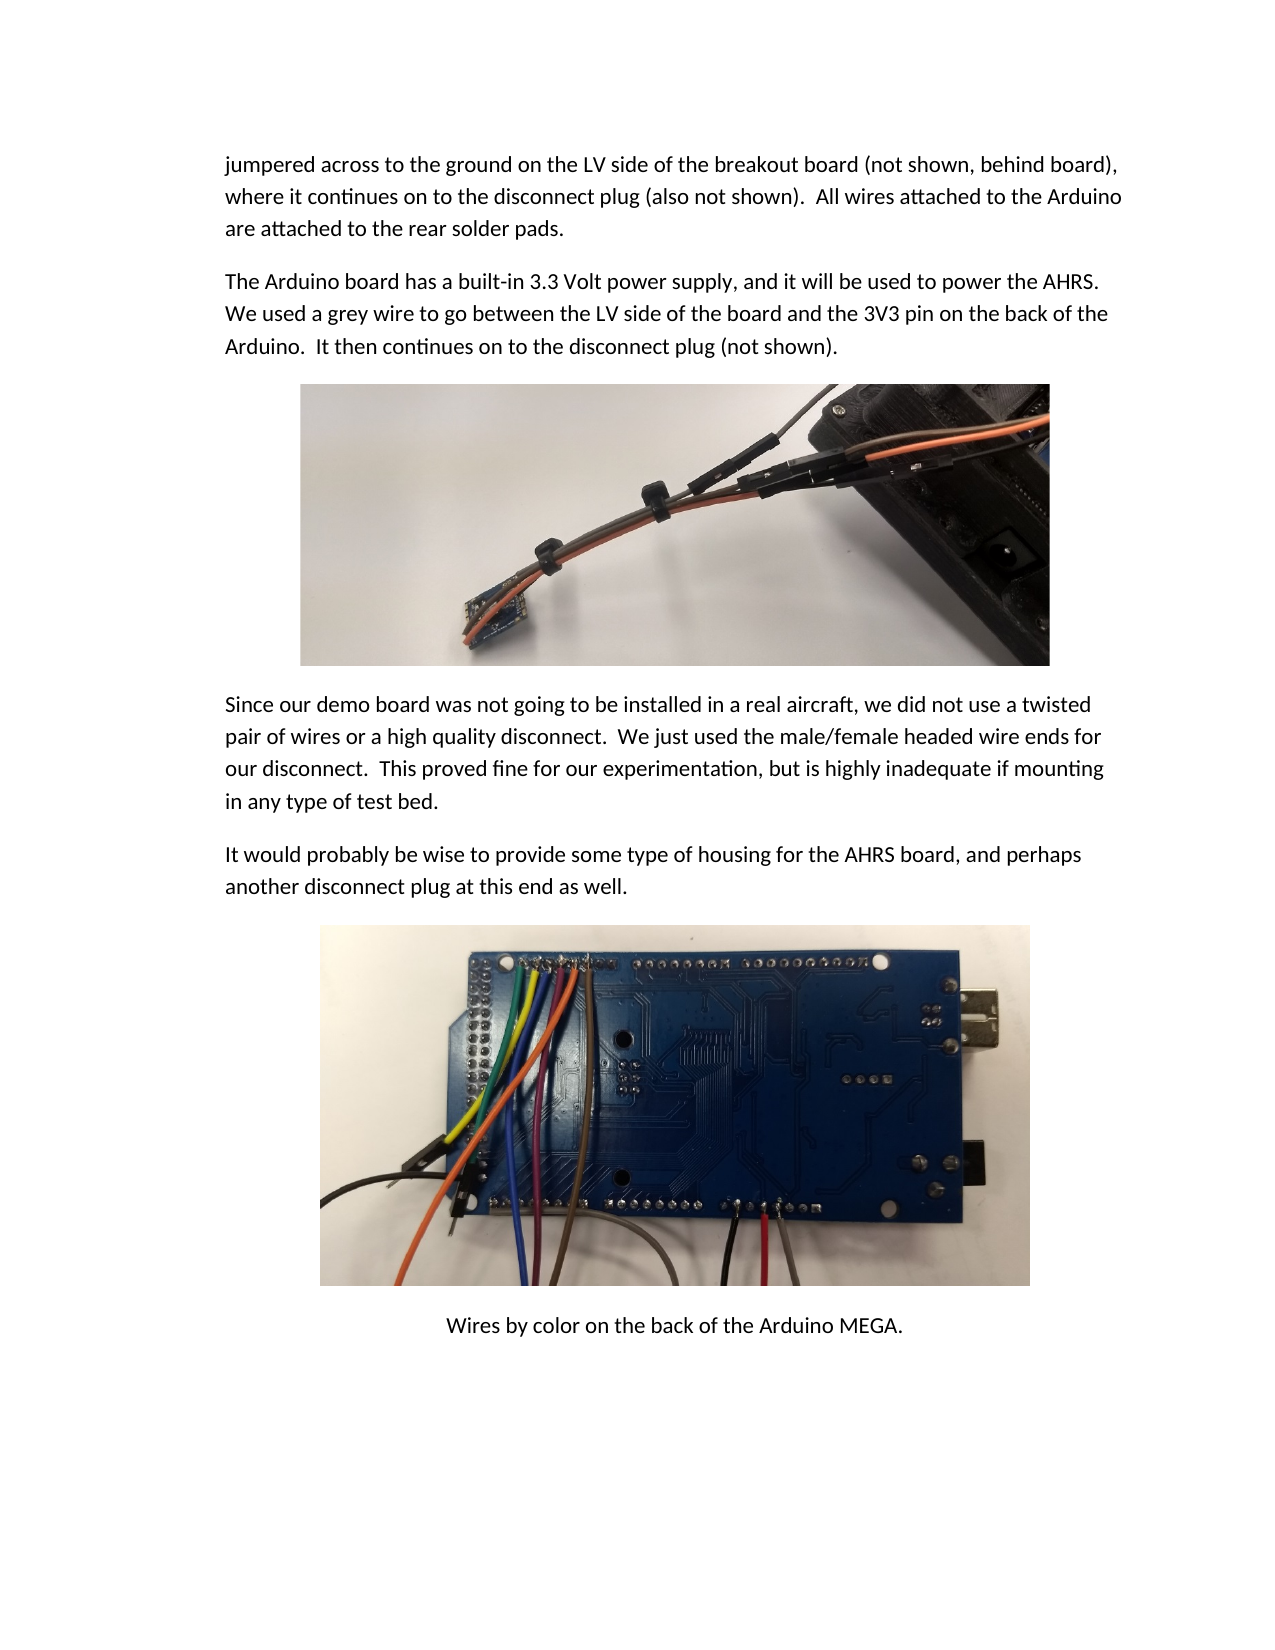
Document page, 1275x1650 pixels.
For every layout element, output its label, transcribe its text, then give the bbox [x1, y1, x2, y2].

text Since our demo board was not going to be installed in a real aircraft, we did not use a twisted pair of wires or a high quality disconnect. We just used the male/female headed wire ends for our disconnect. This proved fine for our experimentation, but is highly inadequate if mounting in any type of test bed. [225, 690, 1125, 815]
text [225, 150, 1125, 242]
text It would probably be wise to provide some type of housing for the AHRS board, and perhaps another disconnect plug at this end as well. [225, 840, 1125, 900]
picture [300, 384, 1050, 666]
picture [320, 925, 1030, 1286]
text The Arduino board has a built-in 3.3 Volt power supply, and it will be used to power the AHRS. We used a grey wire to go between the LV side of the board and the 3V3 pin on the back of the Arduino. It then continues on to the disconnect plug (not shown). [225, 267, 1125, 360]
text Wires by color on the back of the Arduino MEGA. [225, 1311, 1125, 1339]
